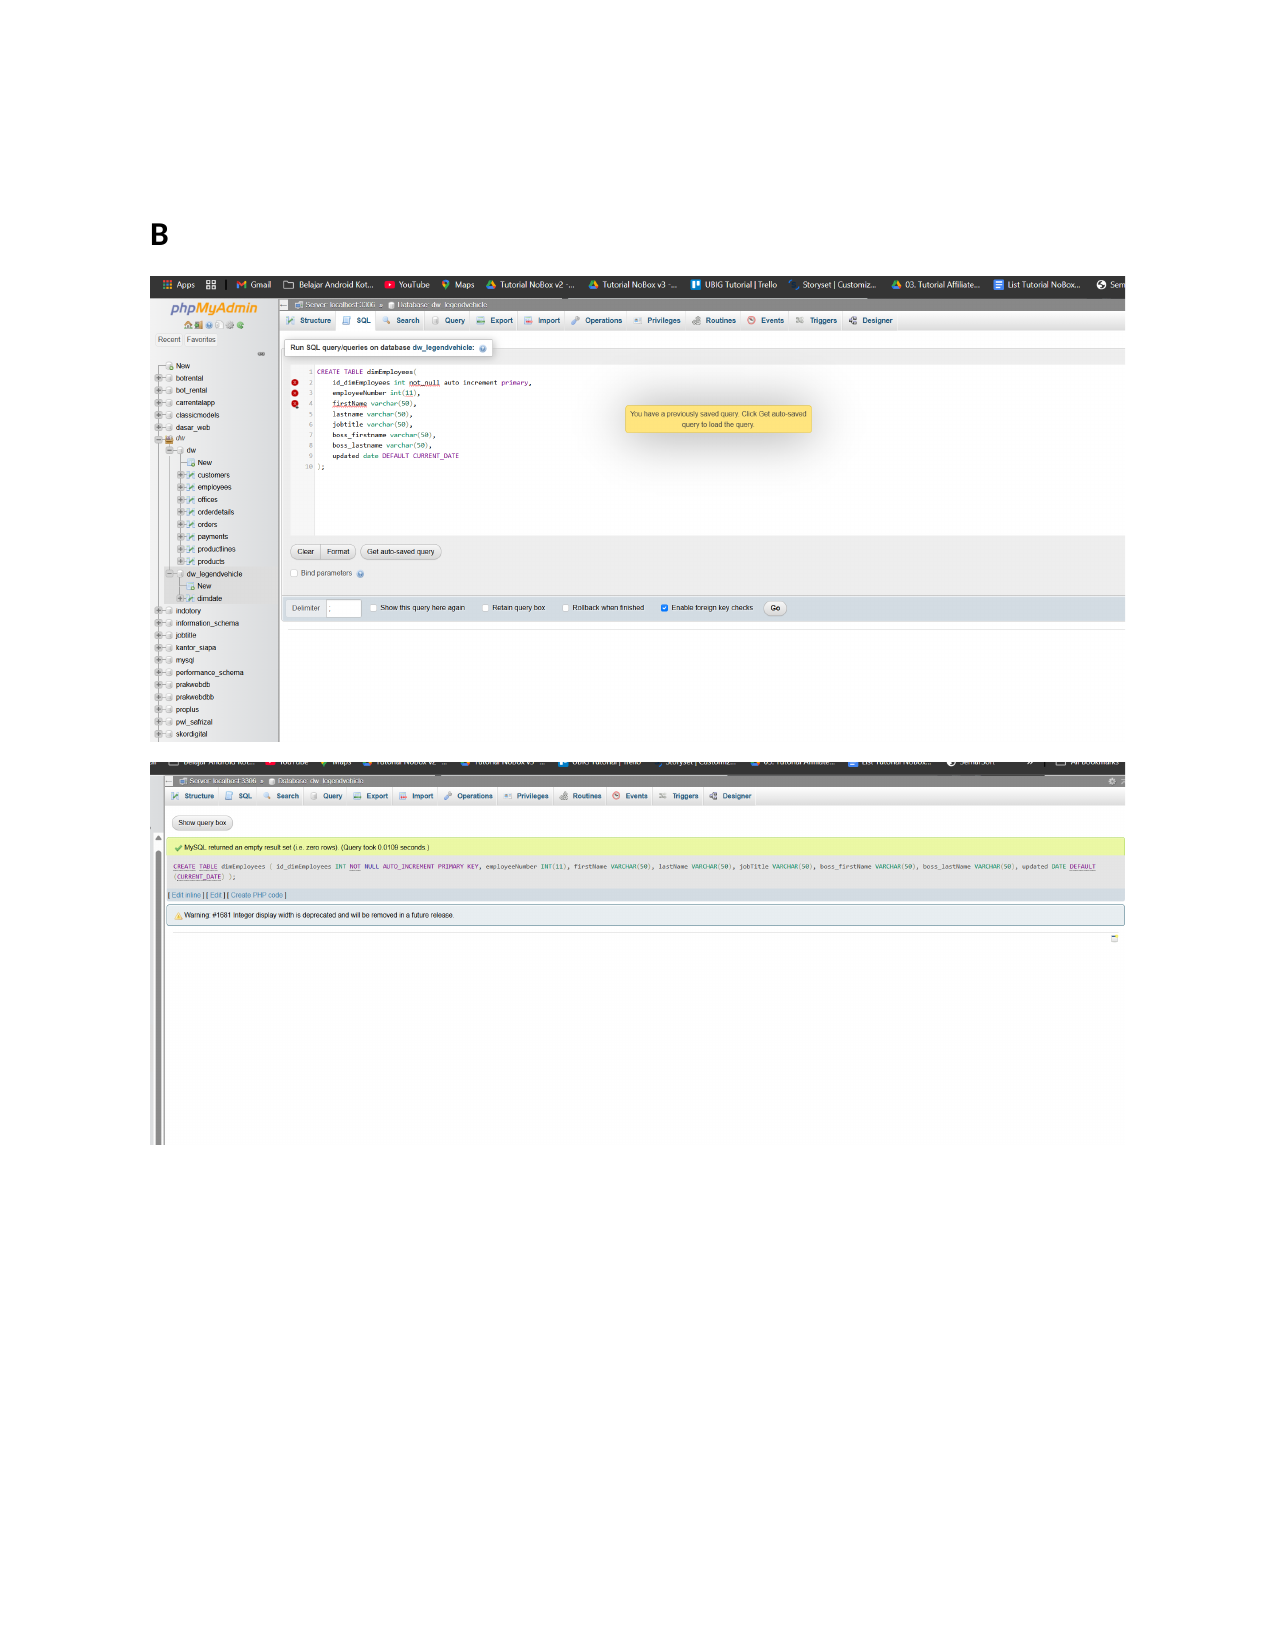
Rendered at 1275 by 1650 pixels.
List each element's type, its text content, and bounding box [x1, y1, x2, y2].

picture [150, 276, 1125, 742]
picture [150, 762, 1125, 1145]
text B [150, 213, 1125, 254]
